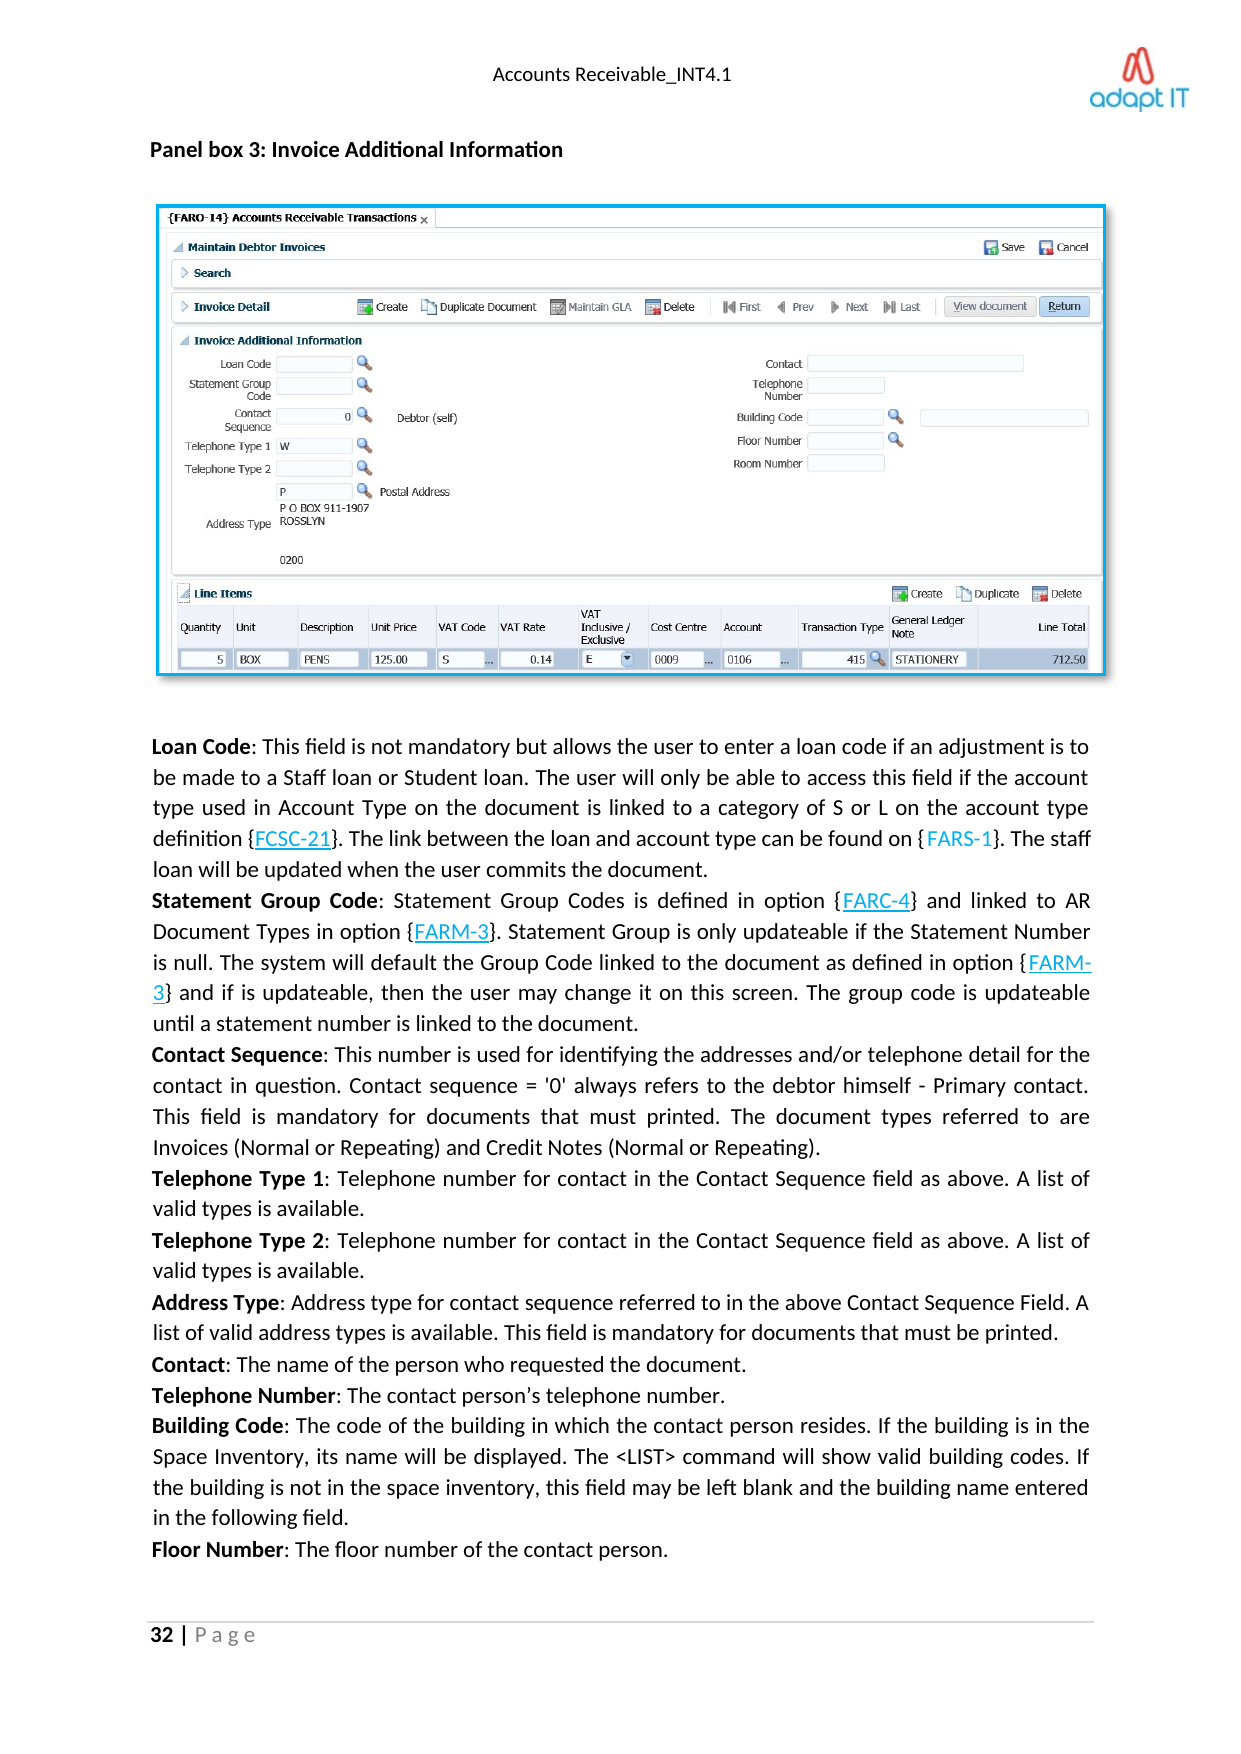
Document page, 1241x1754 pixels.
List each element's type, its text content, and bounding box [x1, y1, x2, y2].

text Statement Group Code: Statement Group Codes is defined in option {FARC-4} and linked to AR Document Types in option {FARM-3}. Statement Group is only updateable if the Statement Number is null. The system will default the Group Code linked to the document as defined in option {FARM-3} and if is updateable, then the user may change it on this screen. The group code is updateable until a statement number is linked to the document. [152, 886, 1091, 1037]
text Contact Sequence: This number is used for identifying the addresses and/or telephone detail for the contact in question. Contact sequence = '0' always refers to the debtor himself - Primary contact. This field is mandatory for documents that must printed. The document types referred to are Invoices (Normal or Repeating) and Credit Notes (Normal or Repeating). [152, 1040, 1091, 1161]
text Address Type: Address type for contact sequence referred to in the above Contact Sequence Field. A list of valid address types is available. This field is mandatory for documents that must be printed. [152, 1288, 1091, 1347]
text Loan Code: This field is not mandatory but allows the user to enter a loan code if an adjustment is to be made to a Staff loan or Student loan. The user will only be able to access this field if the account type used in Account Type on the document is linked to a category of S or L on the account type definition {FCSC-21}. The link between the loan and account type can be found on {FARS-1}. The staff loan will be updated when the user commits the document. [152, 732, 1091, 883]
text Telephone Number: The contact person’s telephone number. [152, 1381, 1092, 1409]
picture [1090, 47, 1190, 112]
text Floor Number: The floor number of the contact person. [152, 1535, 1091, 1563]
text Telephone Type 1: Telephone number for contact in the Contact Sequence field as above. A list of valid types is available. [152, 1164, 1091, 1223]
text Panel box 3: Invoice Additional Information [150, 135, 1090, 163]
text Contact: The name of the person who requested the document. [152, 1350, 1091, 1378]
text Building Code: The code of the building in which the contact person resides. If the building is in the Space Inventory, its name will be displayed. The <LIST> command will show valid building codes. If the building is not in the space inventory, this field may be left blank and the building name entered in the following field. [152, 1411, 1091, 1531]
text Telephone Type 2: Telephone number for contact in the Contact Sequence field as above. A list of valid types is available. [152, 1226, 1091, 1284]
picture [160, 209, 1102, 672]
